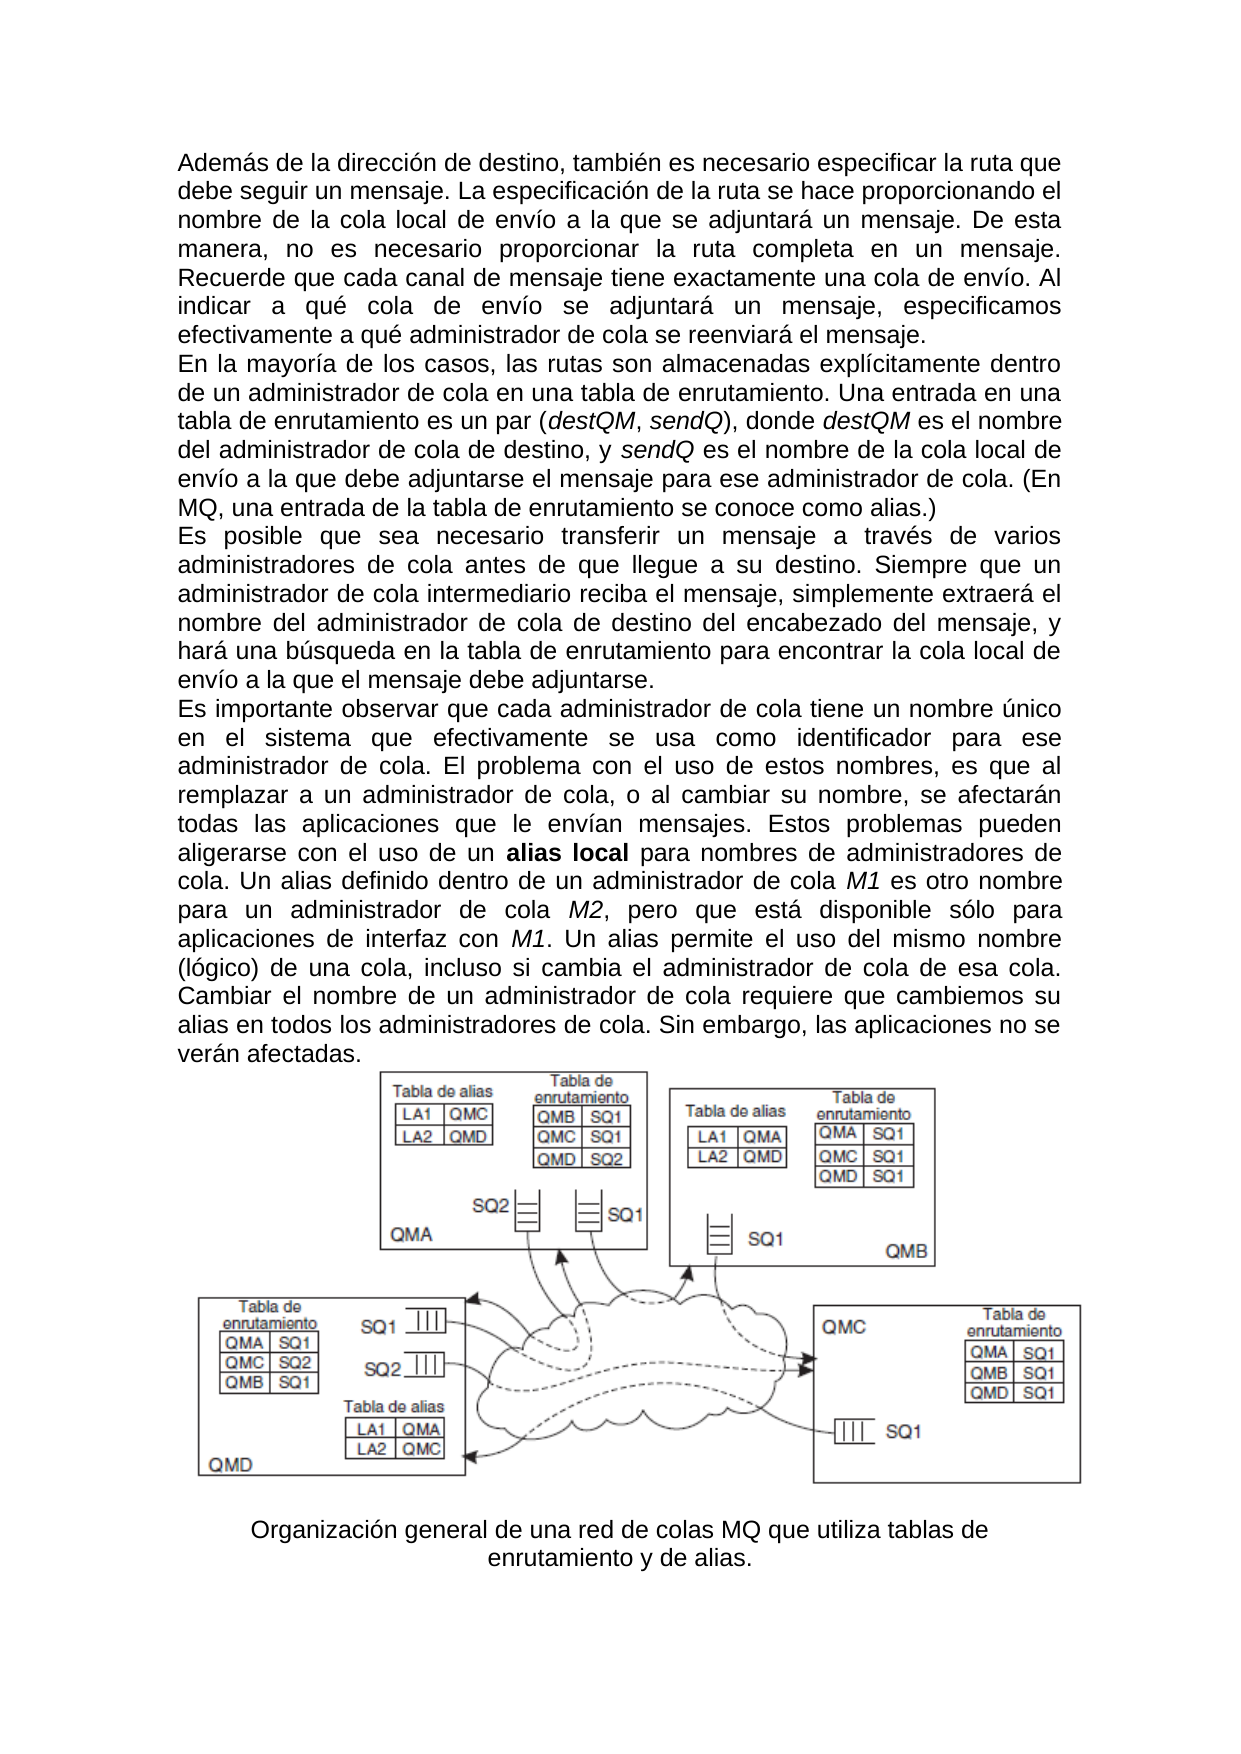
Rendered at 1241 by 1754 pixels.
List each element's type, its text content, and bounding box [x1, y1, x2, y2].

text En la mayoría de los casos, las rutas son almacenadas explícitamente dentro de un administrador de cola en una tabla de enrutamiento. Una entrada en una tabla de enrutamiento es un par (destQM, sendQ), donde destQM es el nombre del administrador de cola de destino, y sendQ es el nombre de la cola local de envío a la que debe adjuntarse el mensaje para ese administrador de cola. (En MQ, una entrada de la tabla de enrutamiento se conoce como alias.) [177, 349, 1063, 521]
picture [177, 1067, 1098, 1496]
text Es posible que sea necesario transferir un mensaje a través de varios administradores de cola antes de que llegue a su destino. Siempre que un administrador de cola intermediario reciba el mensaje, simplemente extraerá el nombre del administrador de cola de destino del encabezado del mensaje, y hará una búsqueda en la tabla de enrutamiento para encontrar la cola local de envío a la que el mensaje debe adjuntarse. [177, 521, 1063, 694]
text Organización general de una red de colas MQ que utiliza tablas de enrutamiento y de alias. [177, 1514, 1063, 1572]
text Es importante observar que cada administrador de cola tiene un nombre único en el sistema que efectivamente se usa como identificador para ese administrador de cola. El problema con el uso de estos nombres, es que al remplazar a un administrador de cola, o al cambiar su nombre, se afectarán todas las aplicaciones que le envían mensajes. Estos problemas pueden aligerarse con el uso de un alias local para nombres de administradores de cola. Un alias definido dentro de un administrador de cola M1 es otro nombre para un administrador de cola M2, pero que está disponible sólo para aplicaciones de interfaz con M1. Un alias permite el uso del mismo nombre (lógico) de una cola, incluso si cambia el administrador de cola de esa cola. Cambiar el nombre de un administrador de cola requiere que cambiemos su alias en todos los administradores de cola. Sin embargo, las aplicaciones no se verán afectadas. [177, 694, 1063, 1067]
text Además de la dirección de destino, también es necesario especificar la ruta que debe seguir un mensaje. La especificación de la ruta se hace proporcionando el nombre de la cola local de envío a la que se adjuntará un mensaje. De esta manera, no es necesario proporcionar la ruta completa en un mensaje. Recuerde que cada canal de mensaje tiene exactamente una cola de envío. Al indicar a qué cola de envío se adjuntará un mensaje, especificamos efectivamente a qué administrador de cola se reenviará el mensaje. [177, 148, 1063, 349]
